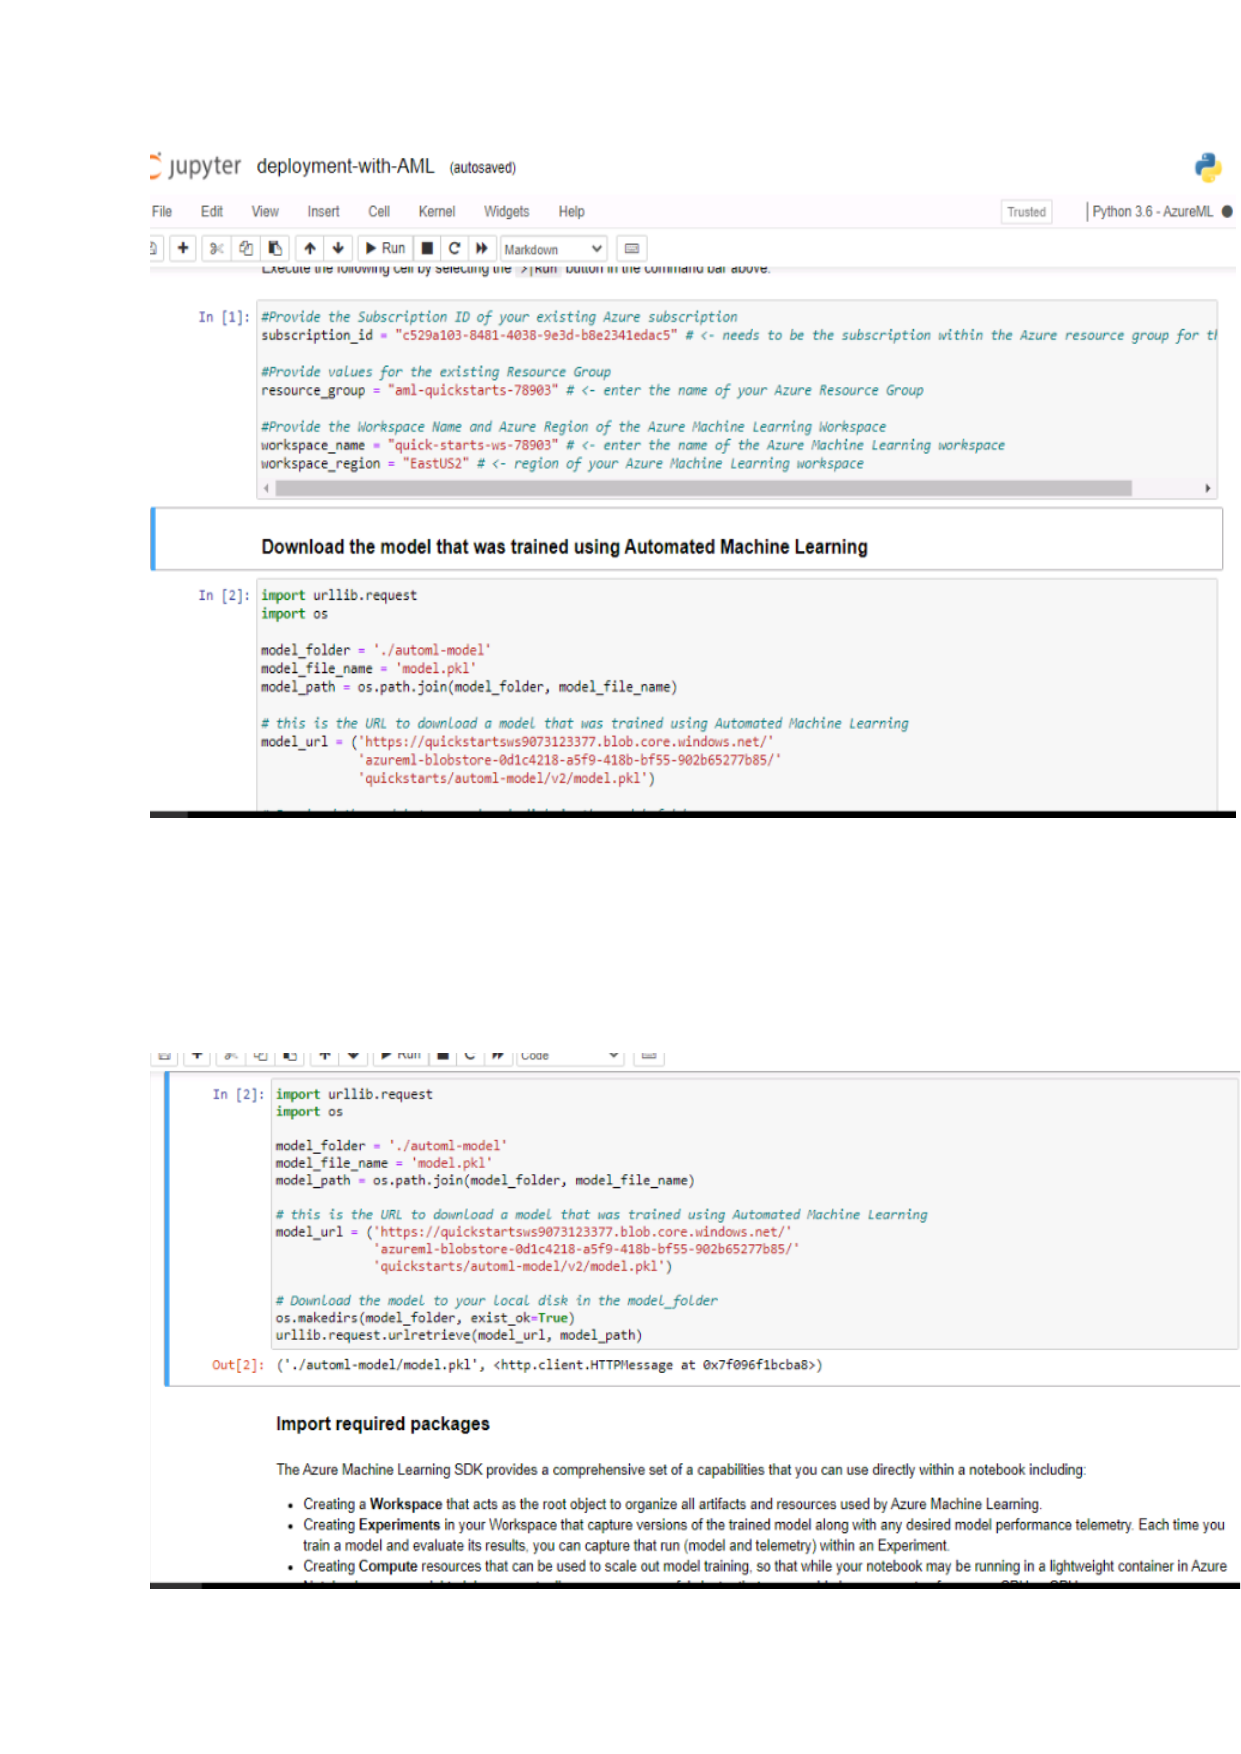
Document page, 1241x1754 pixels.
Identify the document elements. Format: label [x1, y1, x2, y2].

picture [150, 1053, 1241, 1589]
picture [150, 150, 1236, 818]
